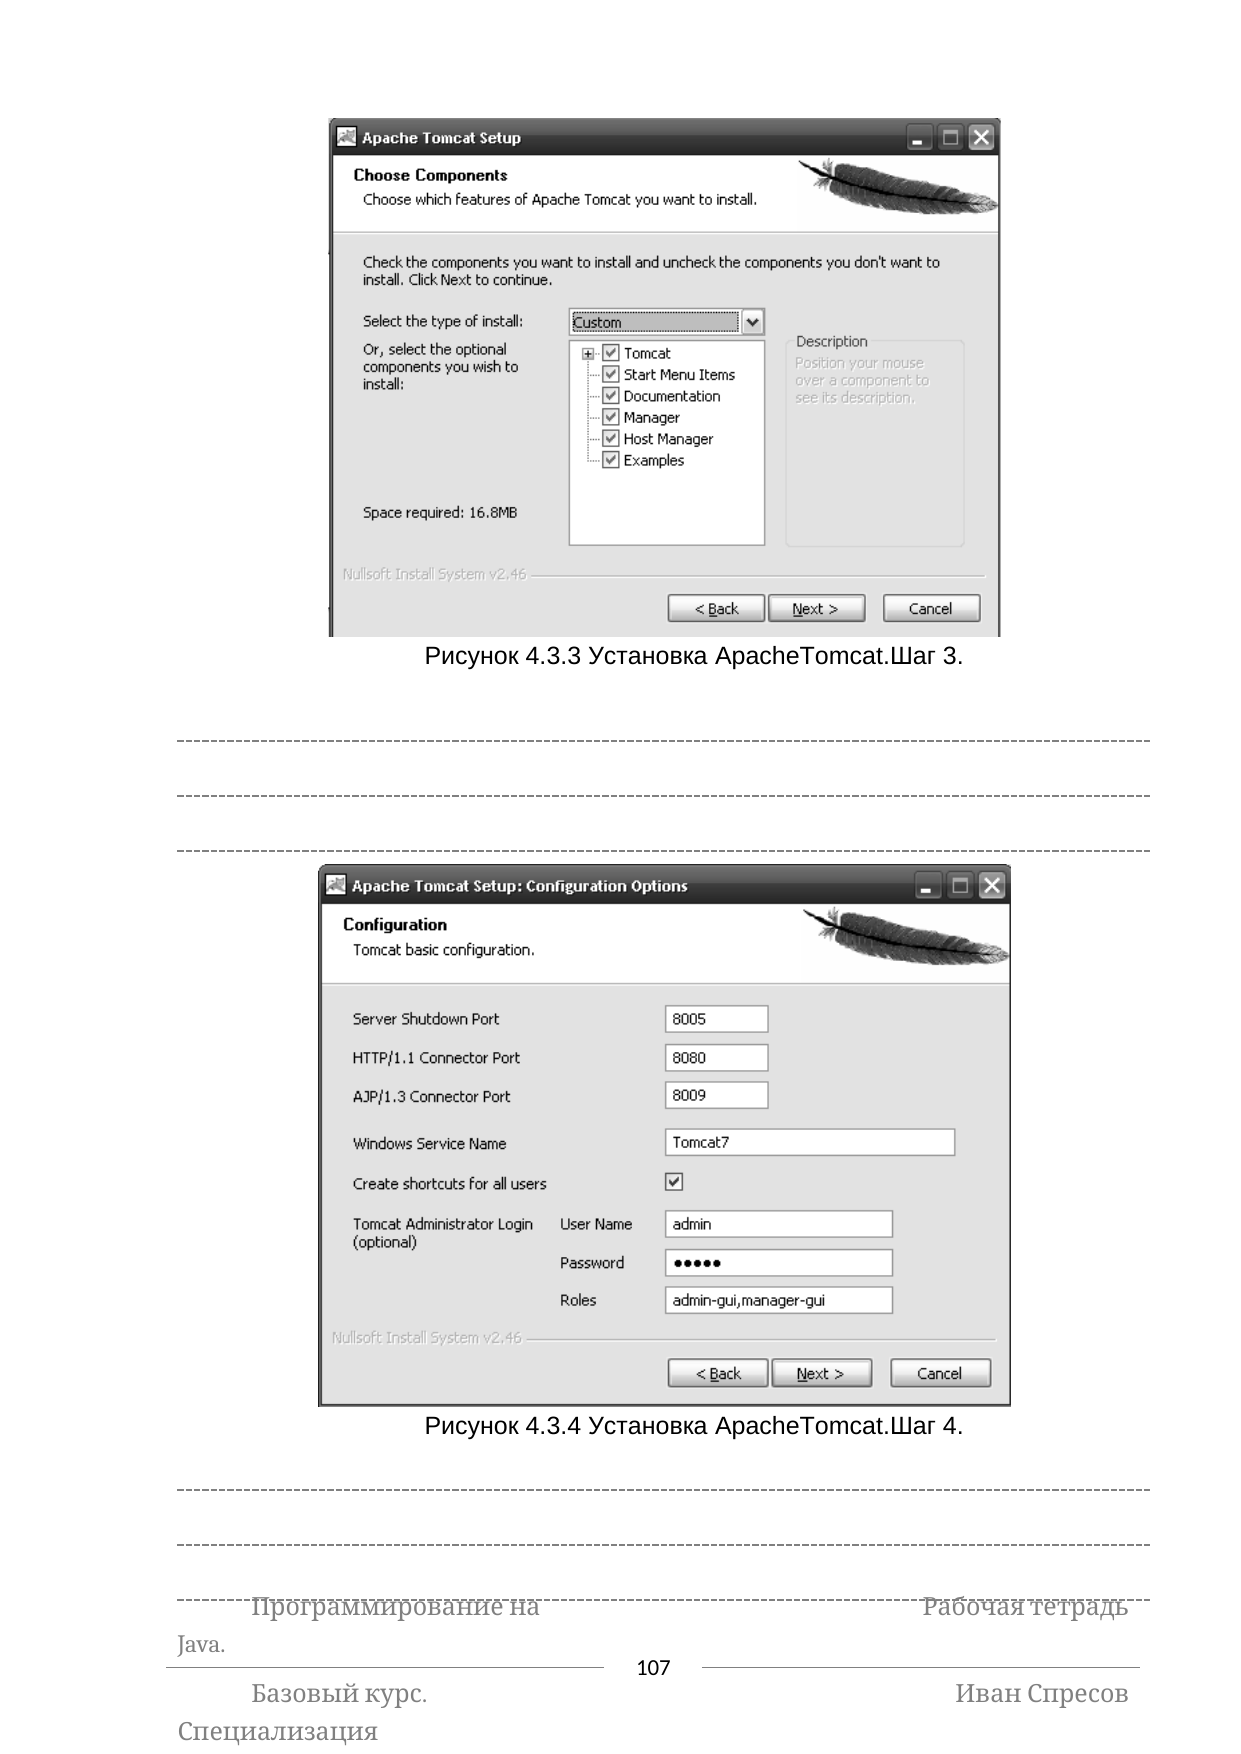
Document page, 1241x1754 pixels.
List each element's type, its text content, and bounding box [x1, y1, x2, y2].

text Рисунок 4.3.4 Установка ApacheTomcat.Шаг 4. [177, 1411, 1152, 1439]
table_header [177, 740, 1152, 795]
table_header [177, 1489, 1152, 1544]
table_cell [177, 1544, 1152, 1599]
text Рисунок 4.3.3 Установка ApacheTomcat.Шаг 3. [177, 641, 1152, 670]
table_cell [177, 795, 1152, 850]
